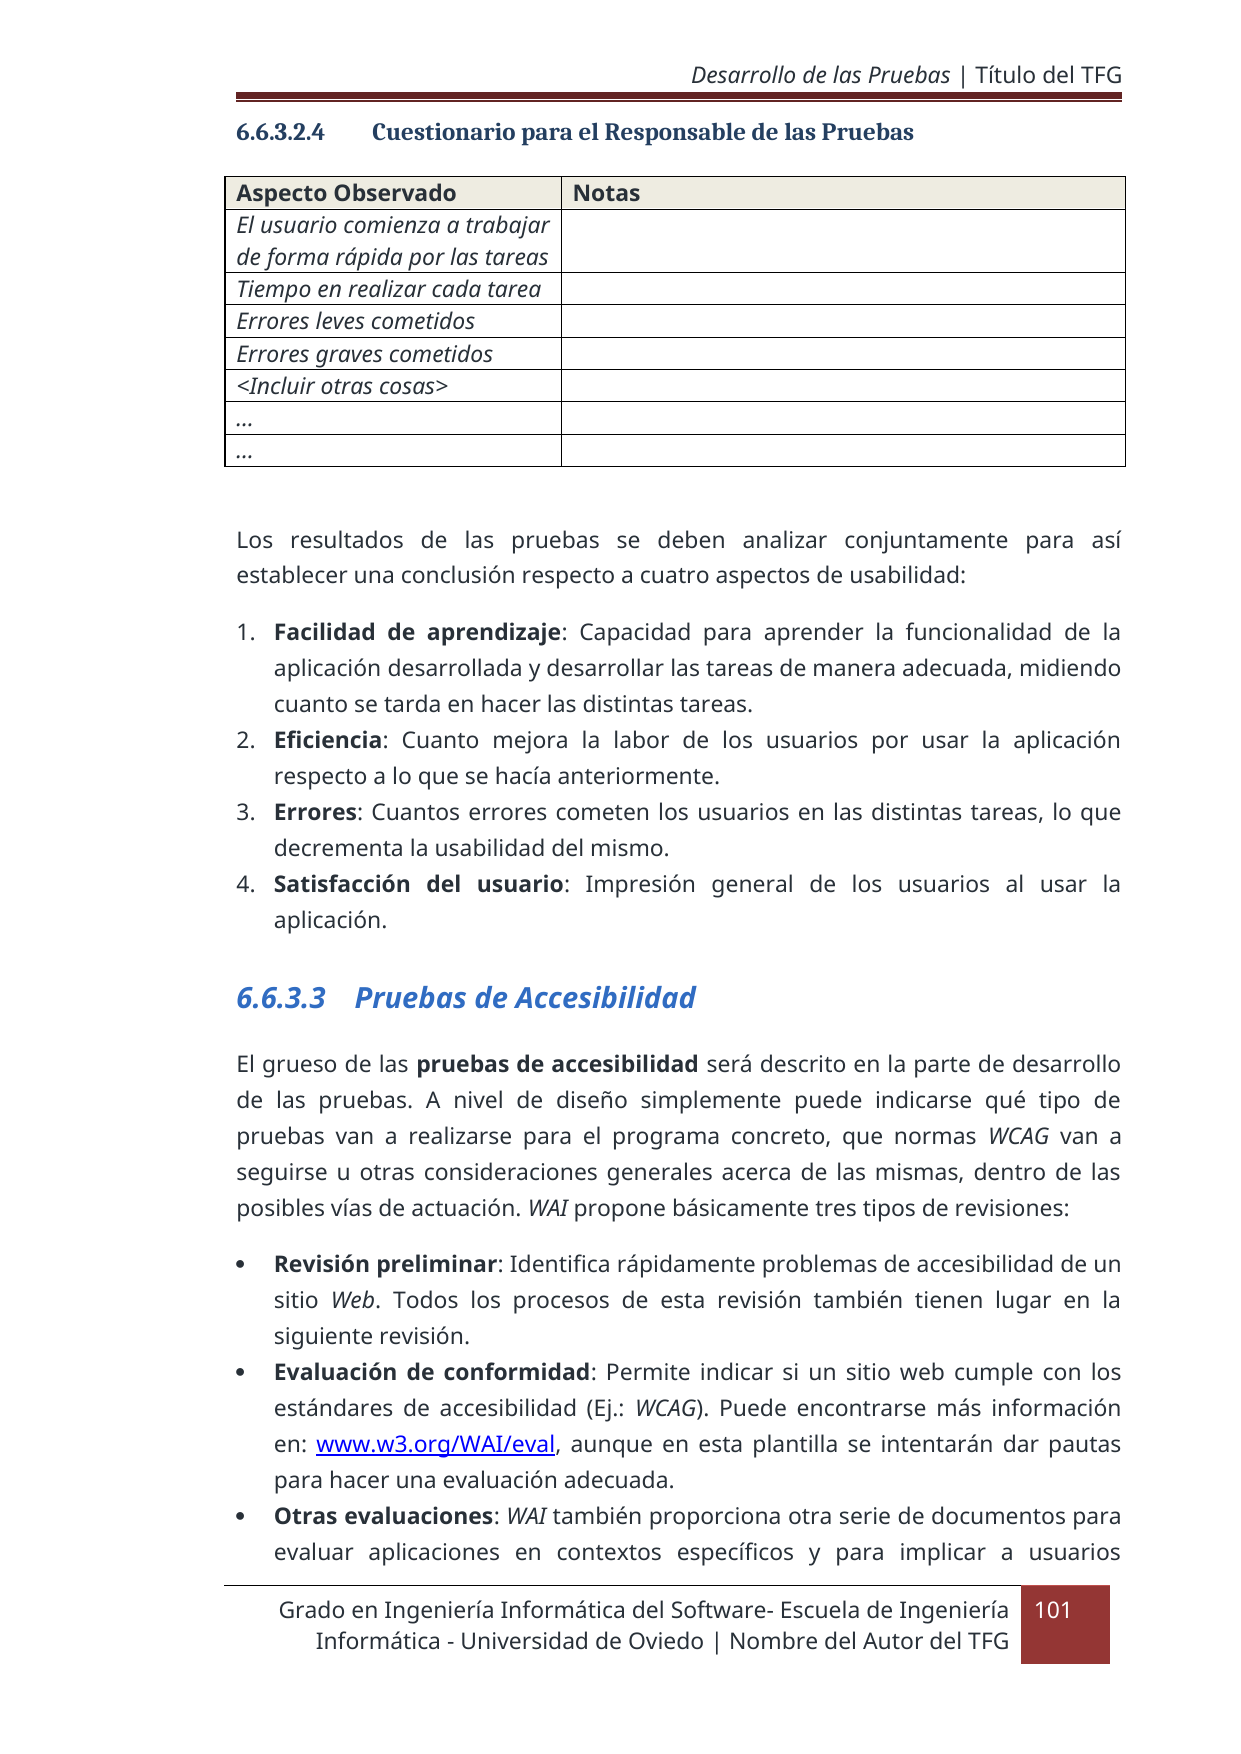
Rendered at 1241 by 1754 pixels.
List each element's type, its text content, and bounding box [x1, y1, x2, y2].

table_cell … [226, 402, 561, 433]
table_cell <Incluir otras cosas> [226, 370, 561, 401]
table_cell [562, 305, 1125, 337]
subtitle Pruebas de Accesibilidad [236, 977, 1122, 1017]
table_cell [562, 370, 1125, 401]
list Revisión preliminar: Identifica rápidamente problemas de accesibilidad de un sitio Web. Todos los procesos de esta revisión también tienen lugar en la siguiente revisión. [236, 1248, 1122, 1351]
subtitle Cuestionario para el Responsable de las Pruebas [236, 118, 1122, 147]
list Evaluación de conformidad: Permite indicar si un sitio web cumple con los estándares de accesibilidad (Ej.: WCAG). Puede encontrarse más información en: www.w3.org/WAI/eval, aunque en esta plantilla se intentarán dar pautas para hacer una evaluación adecuada. [236, 1356, 1122, 1495]
table_cell [562, 338, 1125, 369]
text El grueso de las pruebas de accesibilidad será descrito en la parte de desarrollo de las pruebas. A nivel de diseño simplemente puede indicarse qué tipo de pruebas van a realizarse para el programa concreto, que normas WCAG van a seguirse u otras consideraciones generales acerca de las mismas, dentro de las posibles vías de actuación. WAI propone básicamente tres tipos de revisiones: [236, 1048, 1122, 1223]
table_cell [562, 402, 1125, 433]
table_cell … [226, 435, 561, 466]
table_cell [562, 435, 1125, 466]
table_cell [562, 273, 1125, 304]
table_cell El usuario comienza a trabajar de forma rápida por las tareas [226, 210, 561, 272]
text Los resultados de las pruebas se deben analizar conjuntamente para así establecer una conclusión respecto a cuatro aspectos de usabilidad: [236, 523, 1122, 591]
table_cell Errores graves cometidos [226, 338, 561, 369]
list Satisfacción del usuario: Impresión general de los usuarios al usar la aplicación. [236, 868, 1122, 935]
list Facilidad de aprendizaje: Capacidad para aprender la funcionalidad de la aplicación desarrollada y desarrollar las tareas de manera adecuada, midiendo cuanto se tarda en hacer las distintas tareas. [236, 616, 1122, 719]
table_header Notas [562, 177, 1125, 208]
table_cell Tiempo en realizar cada tarea [226, 273, 561, 304]
list Errores: Cuantos errores cometen los usuarios en las distintas tareas, lo que decrementa la usabilidad del mismo. [236, 796, 1122, 863]
table_cell Errores leves cometidos [226, 305, 561, 337]
table_header Aspecto Observado [226, 177, 561, 208]
table_cell [562, 210, 1125, 272]
list Eficiencia: Cuanto mejora la labor de los usuarios por usar la aplicación respecto a lo que se hacía anteriormente. [236, 724, 1122, 791]
